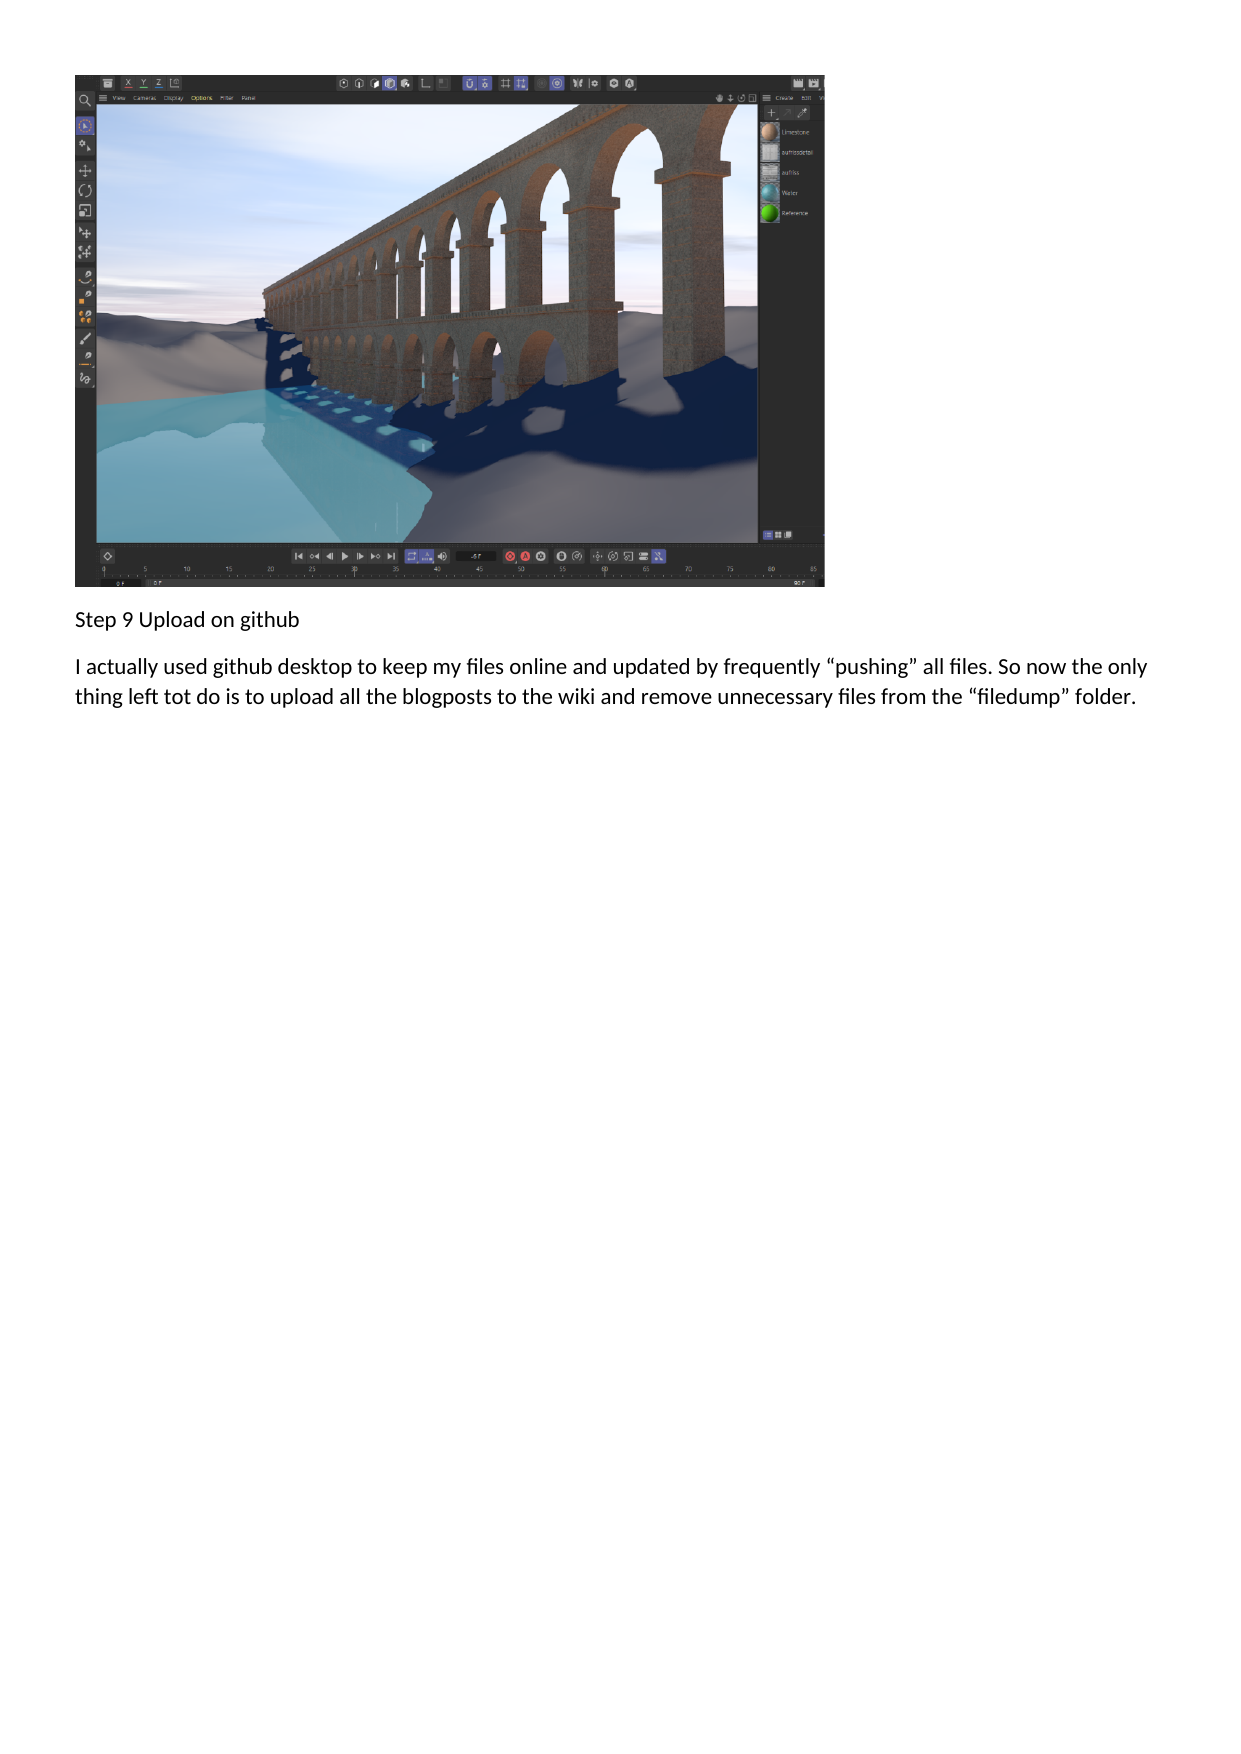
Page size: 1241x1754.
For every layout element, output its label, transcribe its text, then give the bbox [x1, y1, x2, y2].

text I actually used github desktop to keep my files online and updated by frequently “pushing” all files. So now the only thing left tot do is to upload all the blogposts to the wiki and remove unnecessary files from the “filedump” folder. [75, 652, 1165, 710]
picture [75, 75, 825, 587]
text Step 9 Upload on github [75, 605, 1165, 633]
